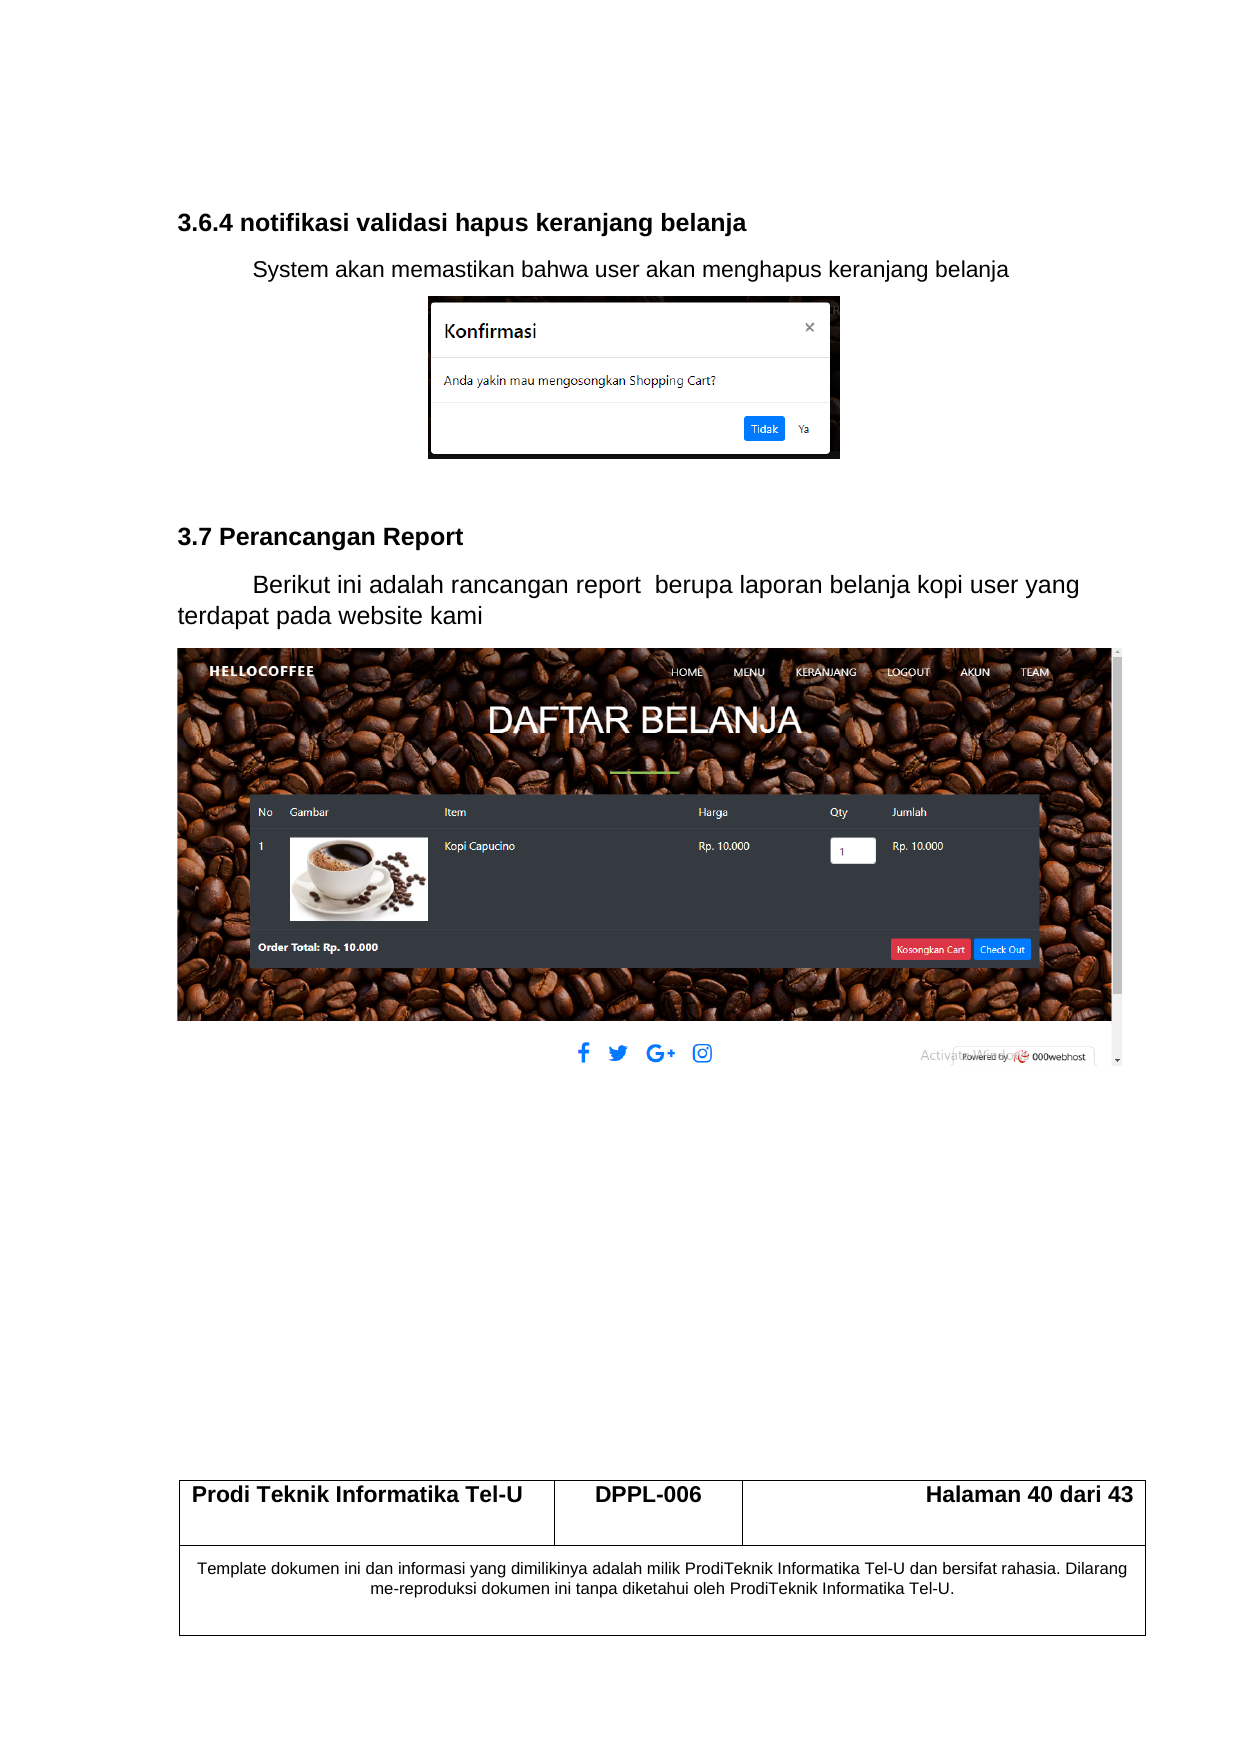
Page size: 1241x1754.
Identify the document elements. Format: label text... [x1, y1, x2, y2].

text 3.7 Perancangan Report [177, 522, 1122, 551]
picture [177, 648, 1123, 1066]
text System akan memastikan bahwa user akan menghapus keranjang belanja [177, 256, 1122, 282]
text 3.6.4 notifikasi validasi hapus keranjang belanja [177, 208, 1122, 237]
picture [428, 296, 840, 459]
text Berikut ini adalah rancangan report berupa laporan belanja kopi user yang terdapat pada website kami [177, 570, 1122, 630]
